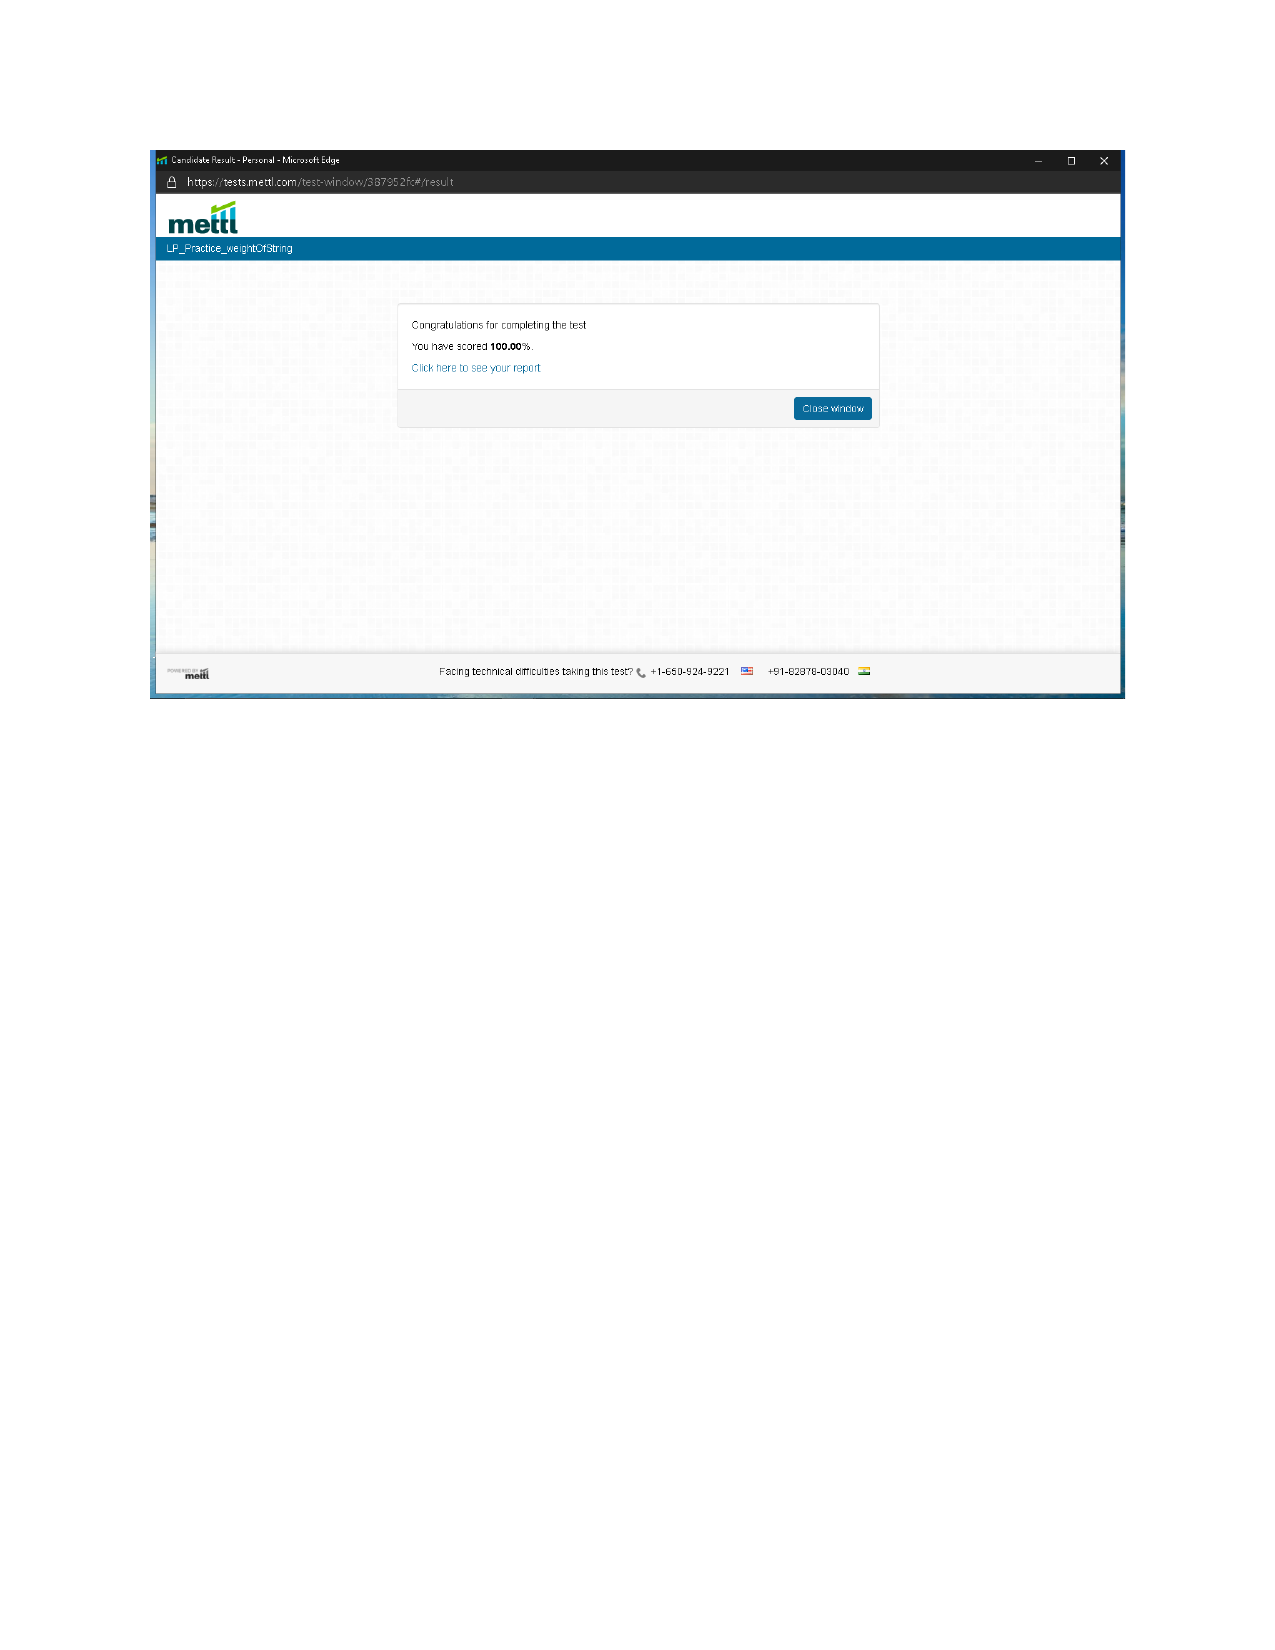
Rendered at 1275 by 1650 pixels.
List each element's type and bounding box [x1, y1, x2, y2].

picture [150, 150, 1125, 699]
